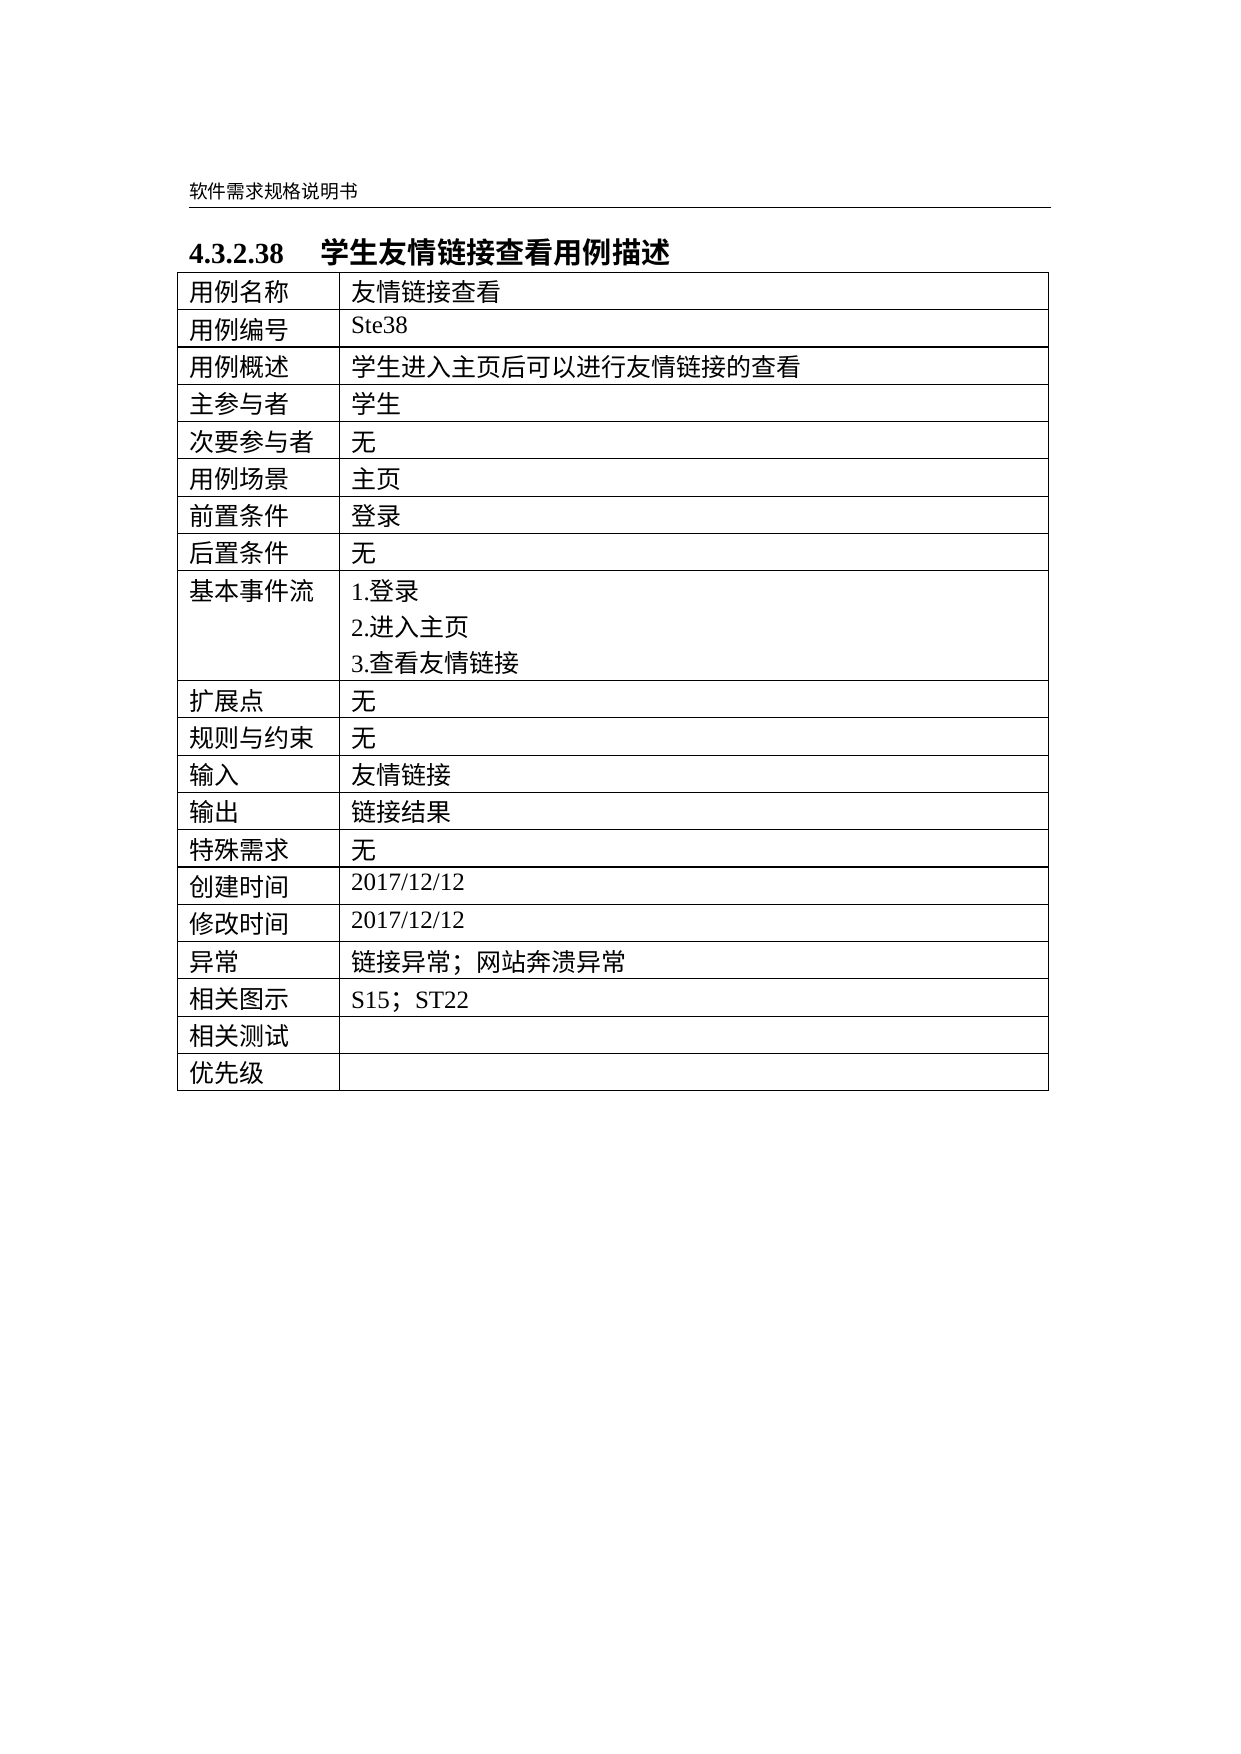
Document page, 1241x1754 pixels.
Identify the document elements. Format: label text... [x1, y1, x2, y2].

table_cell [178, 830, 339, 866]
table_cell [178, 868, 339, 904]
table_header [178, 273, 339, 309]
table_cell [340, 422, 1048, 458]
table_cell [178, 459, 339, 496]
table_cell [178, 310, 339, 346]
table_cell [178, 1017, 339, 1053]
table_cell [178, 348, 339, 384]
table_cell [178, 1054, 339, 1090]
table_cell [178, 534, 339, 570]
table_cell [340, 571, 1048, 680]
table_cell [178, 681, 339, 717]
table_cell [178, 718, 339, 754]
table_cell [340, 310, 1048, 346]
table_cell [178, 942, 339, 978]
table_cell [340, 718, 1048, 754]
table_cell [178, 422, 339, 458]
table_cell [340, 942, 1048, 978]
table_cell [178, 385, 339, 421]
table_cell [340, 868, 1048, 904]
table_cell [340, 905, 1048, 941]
subtitle 学生友情链接查看用例描述 [189, 229, 1051, 272]
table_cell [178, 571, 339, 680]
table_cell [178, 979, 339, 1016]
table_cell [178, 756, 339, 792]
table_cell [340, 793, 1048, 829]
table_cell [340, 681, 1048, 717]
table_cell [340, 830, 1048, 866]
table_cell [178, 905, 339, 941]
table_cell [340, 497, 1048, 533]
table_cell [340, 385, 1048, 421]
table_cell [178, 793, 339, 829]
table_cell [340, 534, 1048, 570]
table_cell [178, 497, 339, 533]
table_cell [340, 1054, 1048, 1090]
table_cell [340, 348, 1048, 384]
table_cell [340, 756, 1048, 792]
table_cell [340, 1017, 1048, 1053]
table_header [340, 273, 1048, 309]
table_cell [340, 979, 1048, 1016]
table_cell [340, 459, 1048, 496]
